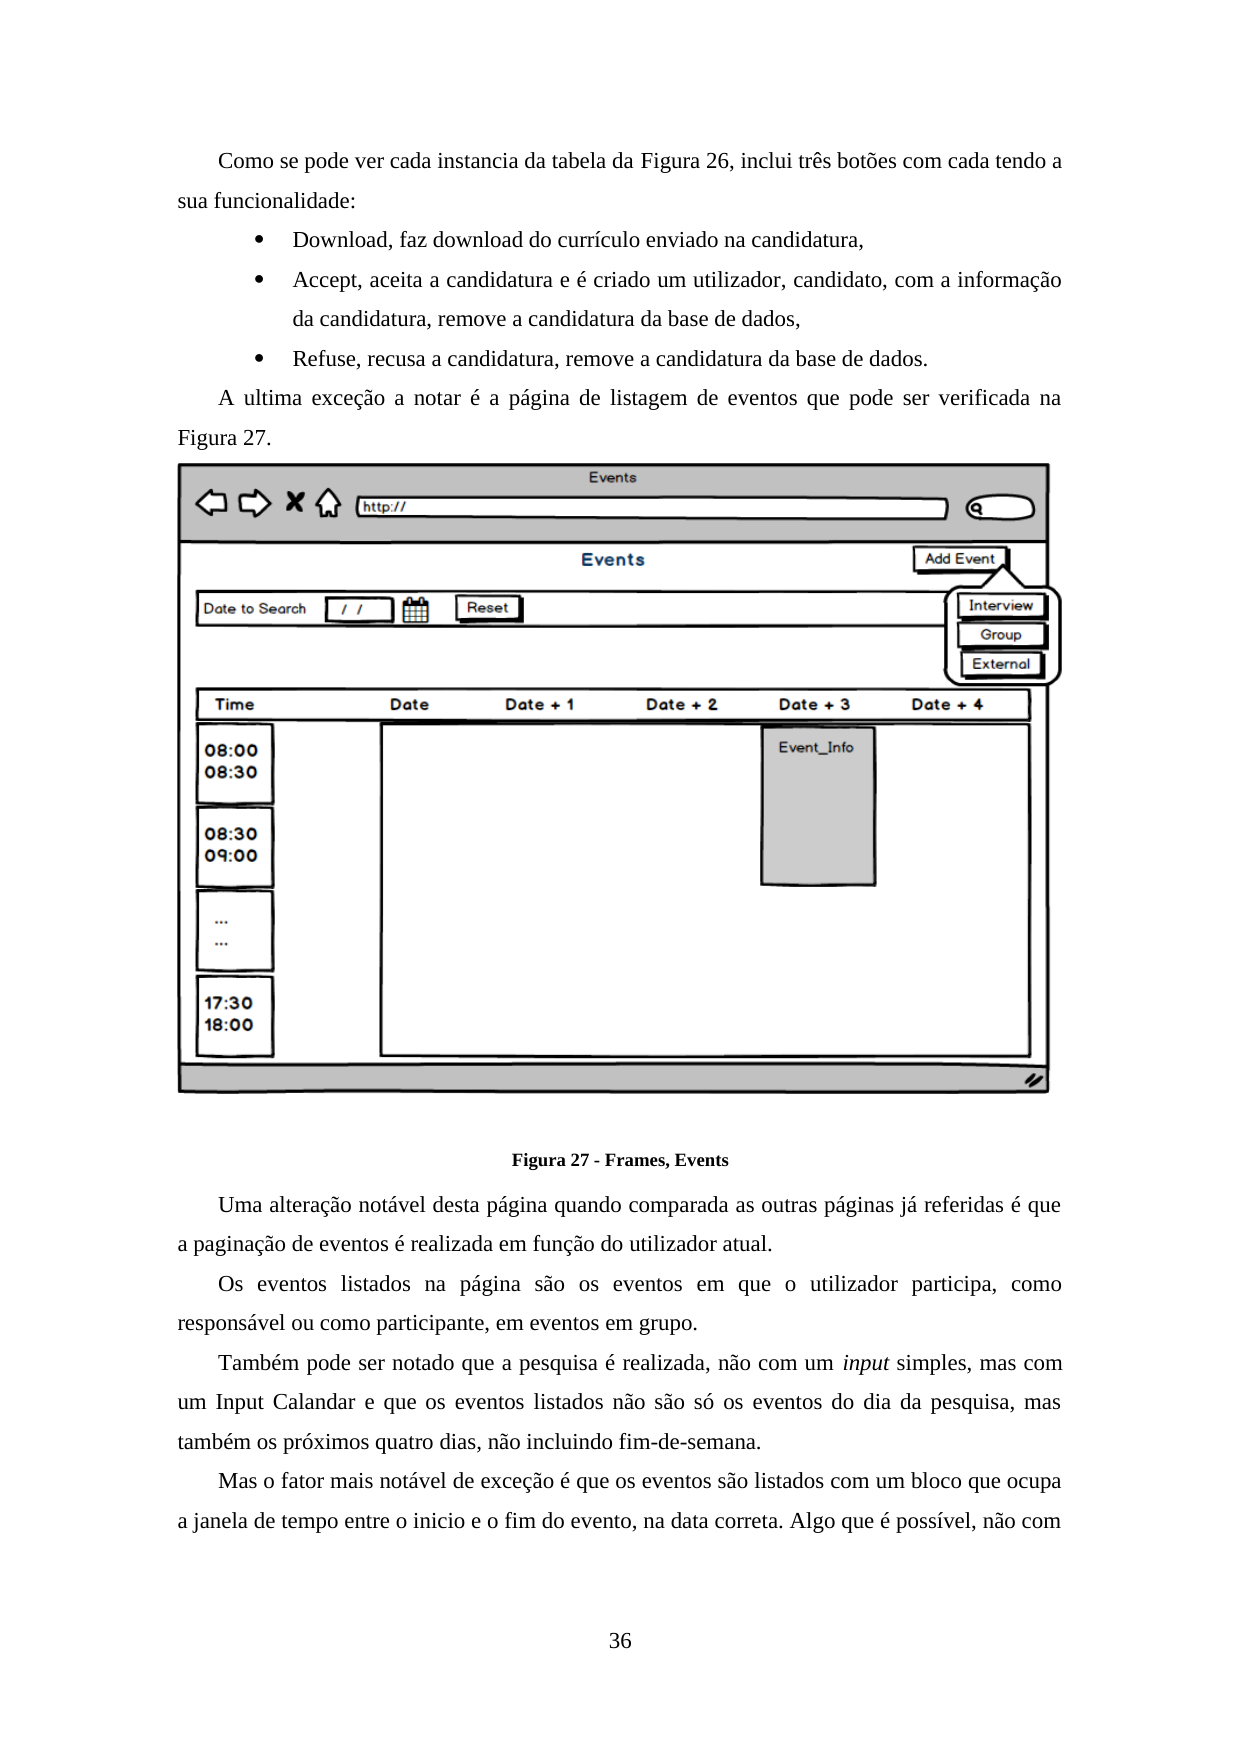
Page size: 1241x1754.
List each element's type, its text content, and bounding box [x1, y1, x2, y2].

text Também pode ser notado que a pesquisa é realizada, não com um input simples, mas com um Input Calandar e que os eventos listados não são só os eventos do dia da pesquisa, mas também os próximos quatro dias, não incluindo fim-de-semana. [177, 1349, 1063, 1454]
text Como se pode ver cada instancia da tabela da Figura 28, inclui três botões com cada tendo a sua funcionalidade: [177, 148, 1063, 213]
text Os eventos listados na página são os eventos em que o utilizador participa, como responsável ou como participante, em eventos em grupo. [177, 1270, 1063, 1336]
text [177, 1467, 1063, 1533]
text A ultima exceção a notar é a página de listagem de eventos que pode ser verificada na Figura 29. [177, 384, 1063, 450]
list Download, faz download do currículo enviado na candidatura, [255, 227, 1063, 253]
list Accept, aceita a candidatura e é criado um utilizador, candidato, com a informação da candidatura, remove a candidatura da base de dados, [255, 266, 1063, 332]
picture [177, 463, 1063, 1094]
list Refuse, recusa a candidatura, remove a candidatura da base de dados. [255, 345, 1063, 371]
text Uma alteração notável desta página quando comparada as outras páginas já referidas é que a paginação de eventos é realizada em função do utilizador atual. [177, 1191, 1063, 1257]
